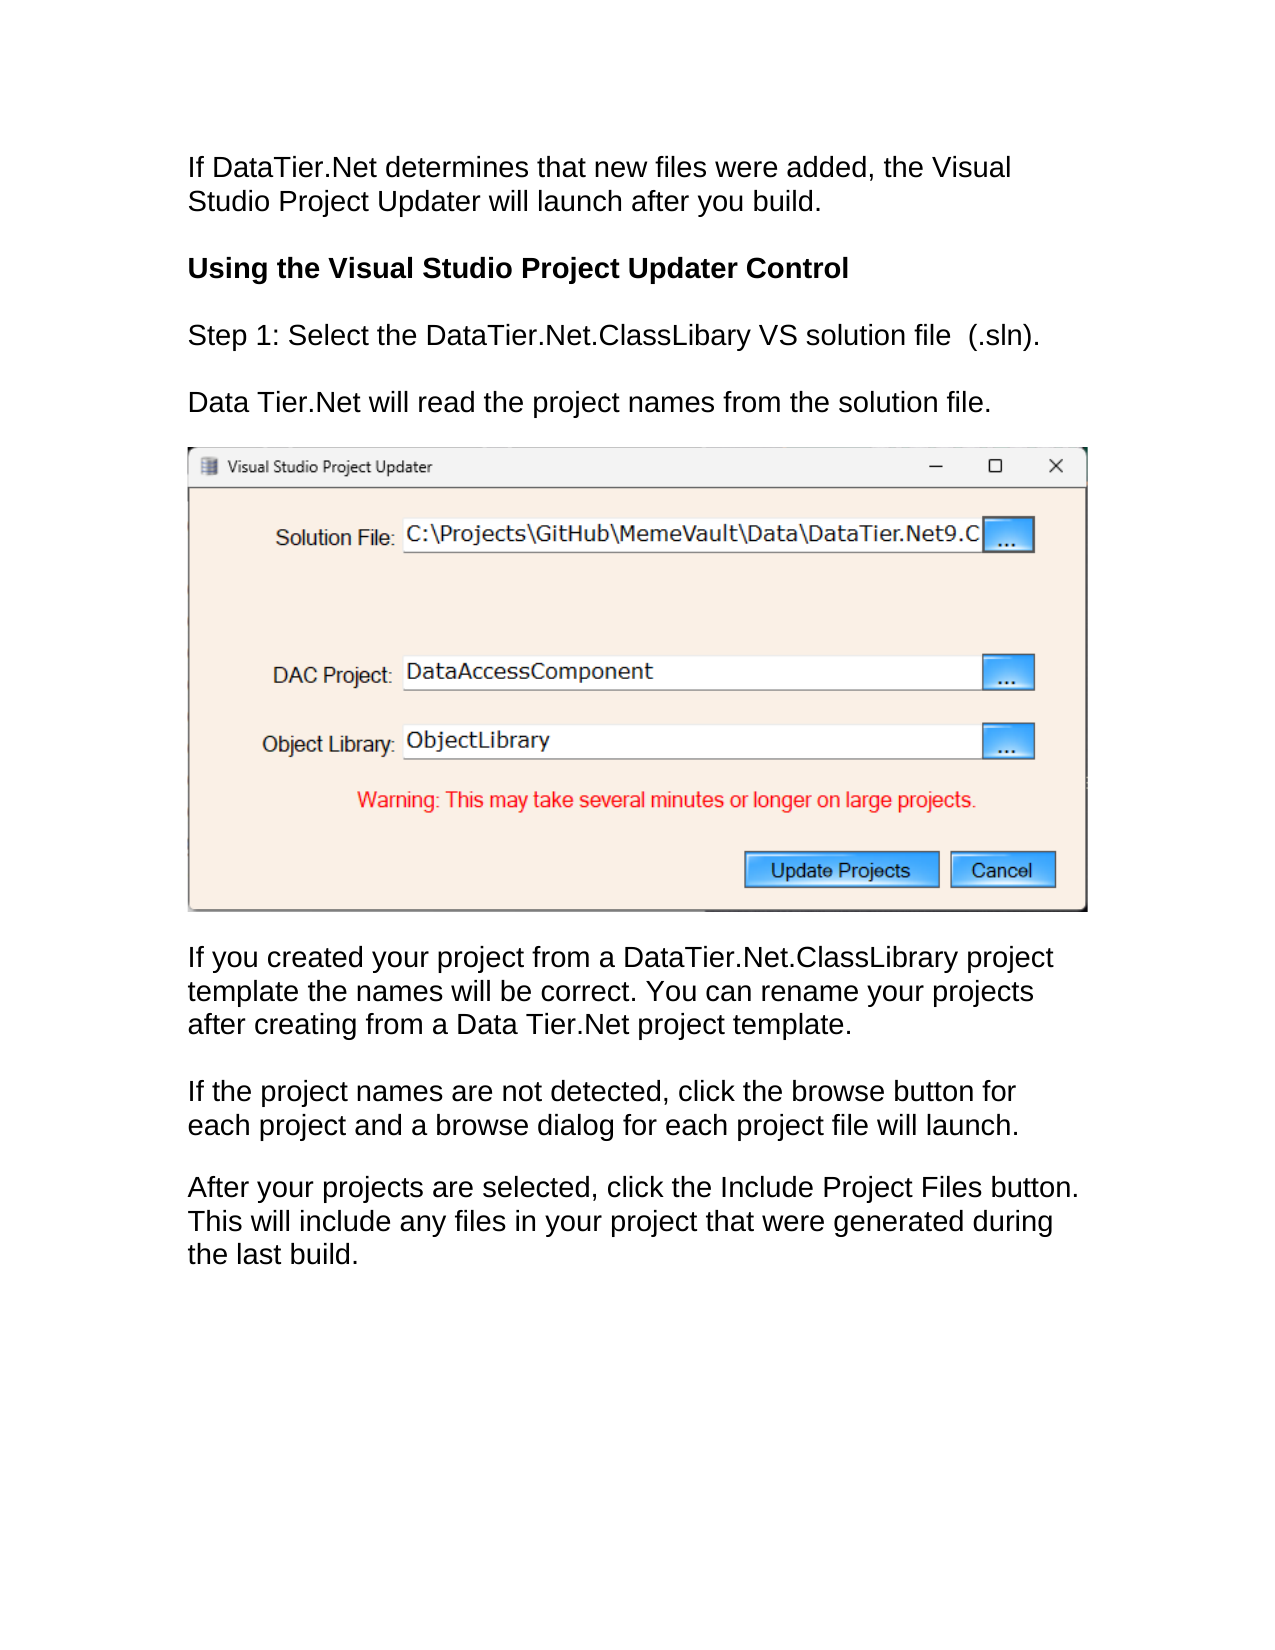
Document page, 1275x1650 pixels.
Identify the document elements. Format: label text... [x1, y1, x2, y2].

text If the project names are not detected, click the browse button for each project and a browse dialog for each project file will launch. [187, 1074, 1087, 1142]
text Using the Visual Studio Project Updater Control [187, 251, 1087, 284]
text After your projects are selected, click the Include Project Files button. This will include any files in your project that were generated during the last build. [187, 1170, 1087, 1271]
text If you created your project from a DataTier.Net.ClassLibrary project template the names will be correct. You can rename your projects after creating from a Data Tier.Net project template. [187, 940, 1087, 1041]
text If DataTier.Net determines that new files were added, the Visual Studio Project Updater will launch after you build. [187, 150, 1087, 217]
text Data Tier.Net will read the project names from the solution file. [187, 385, 1087, 418]
picture [187, 447, 1088, 912]
text Step 1: Select the DataTier.Net.ClassLibary VS solution file (.sln). [187, 318, 1087, 351]
